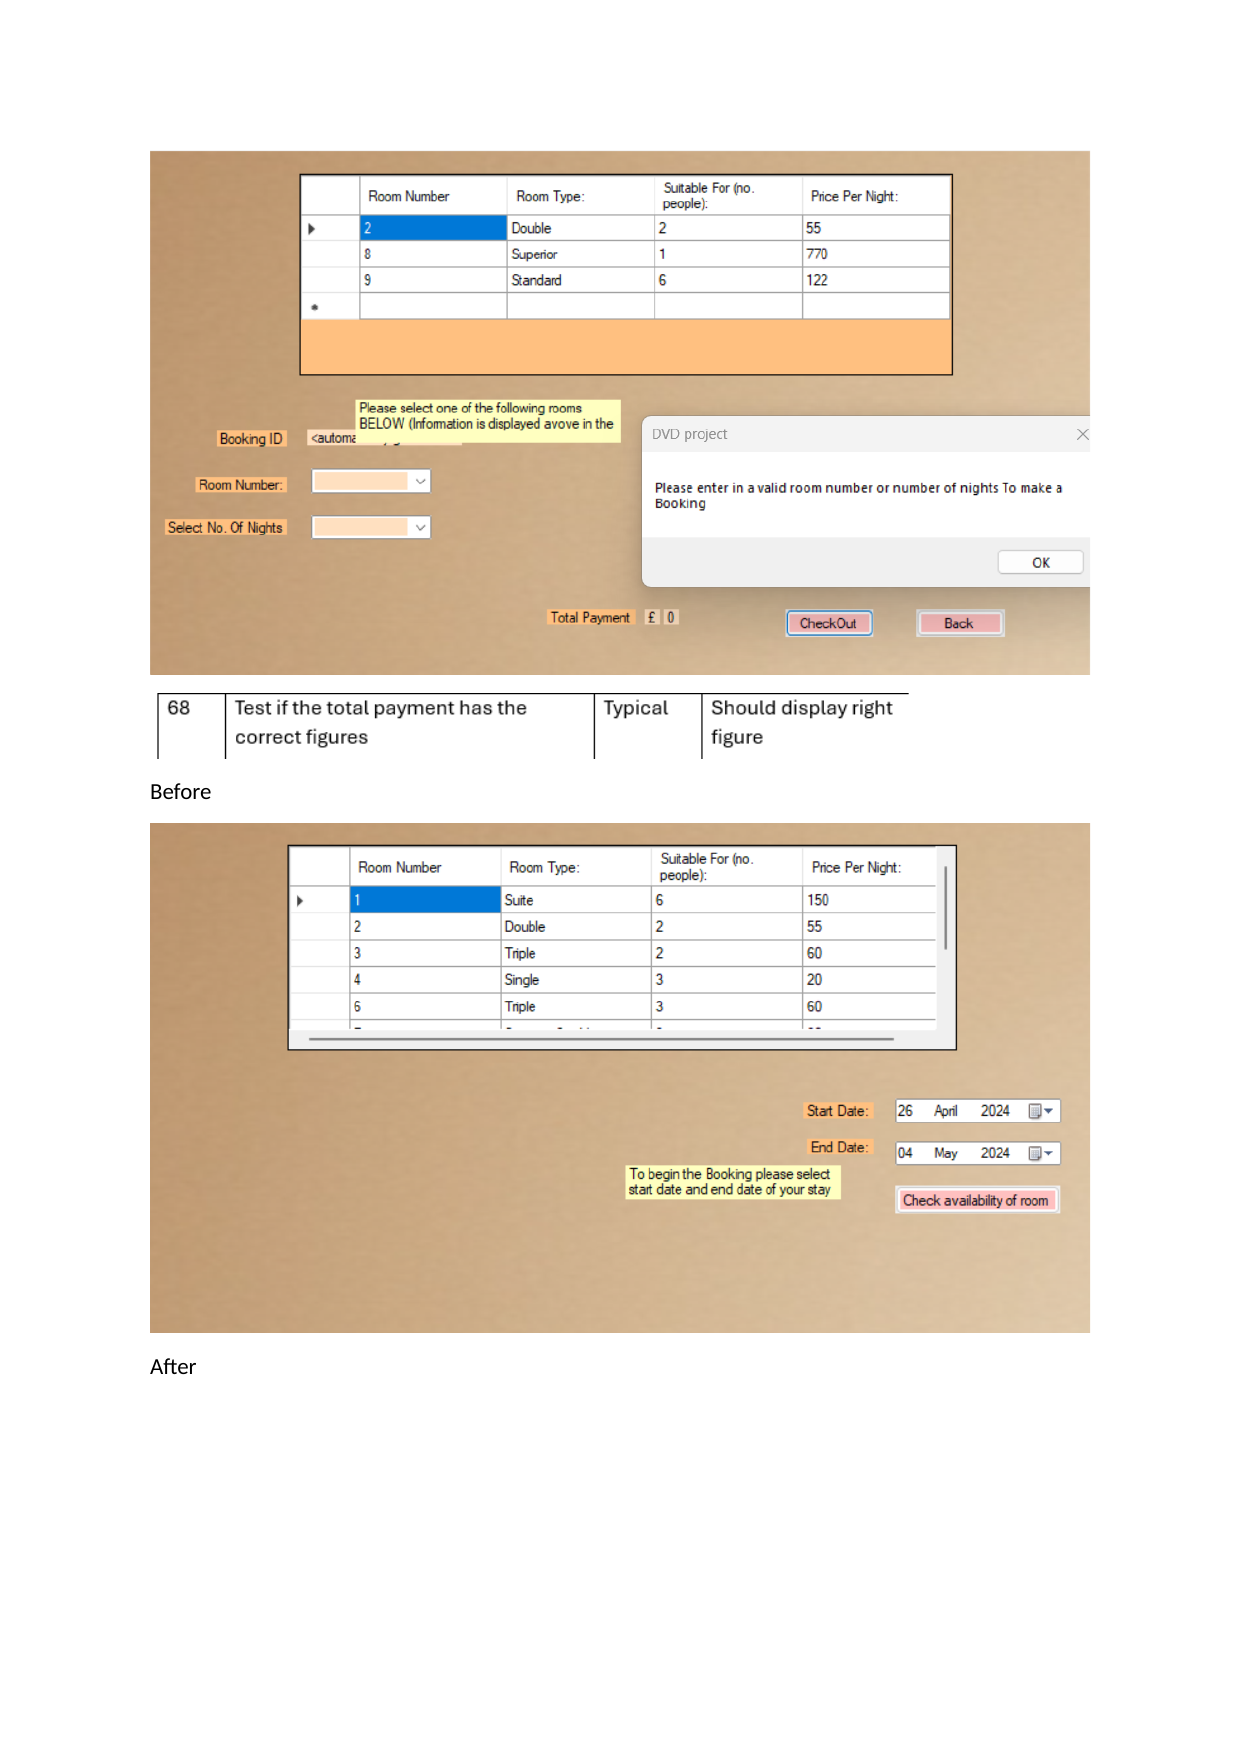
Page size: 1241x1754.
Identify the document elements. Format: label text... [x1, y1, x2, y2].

picture [150, 693, 909, 759]
picture [150, 823, 1091, 1333]
picture [150, 150, 1091, 675]
text Before [150, 777, 1090, 805]
text After [150, 1352, 1090, 1380]
